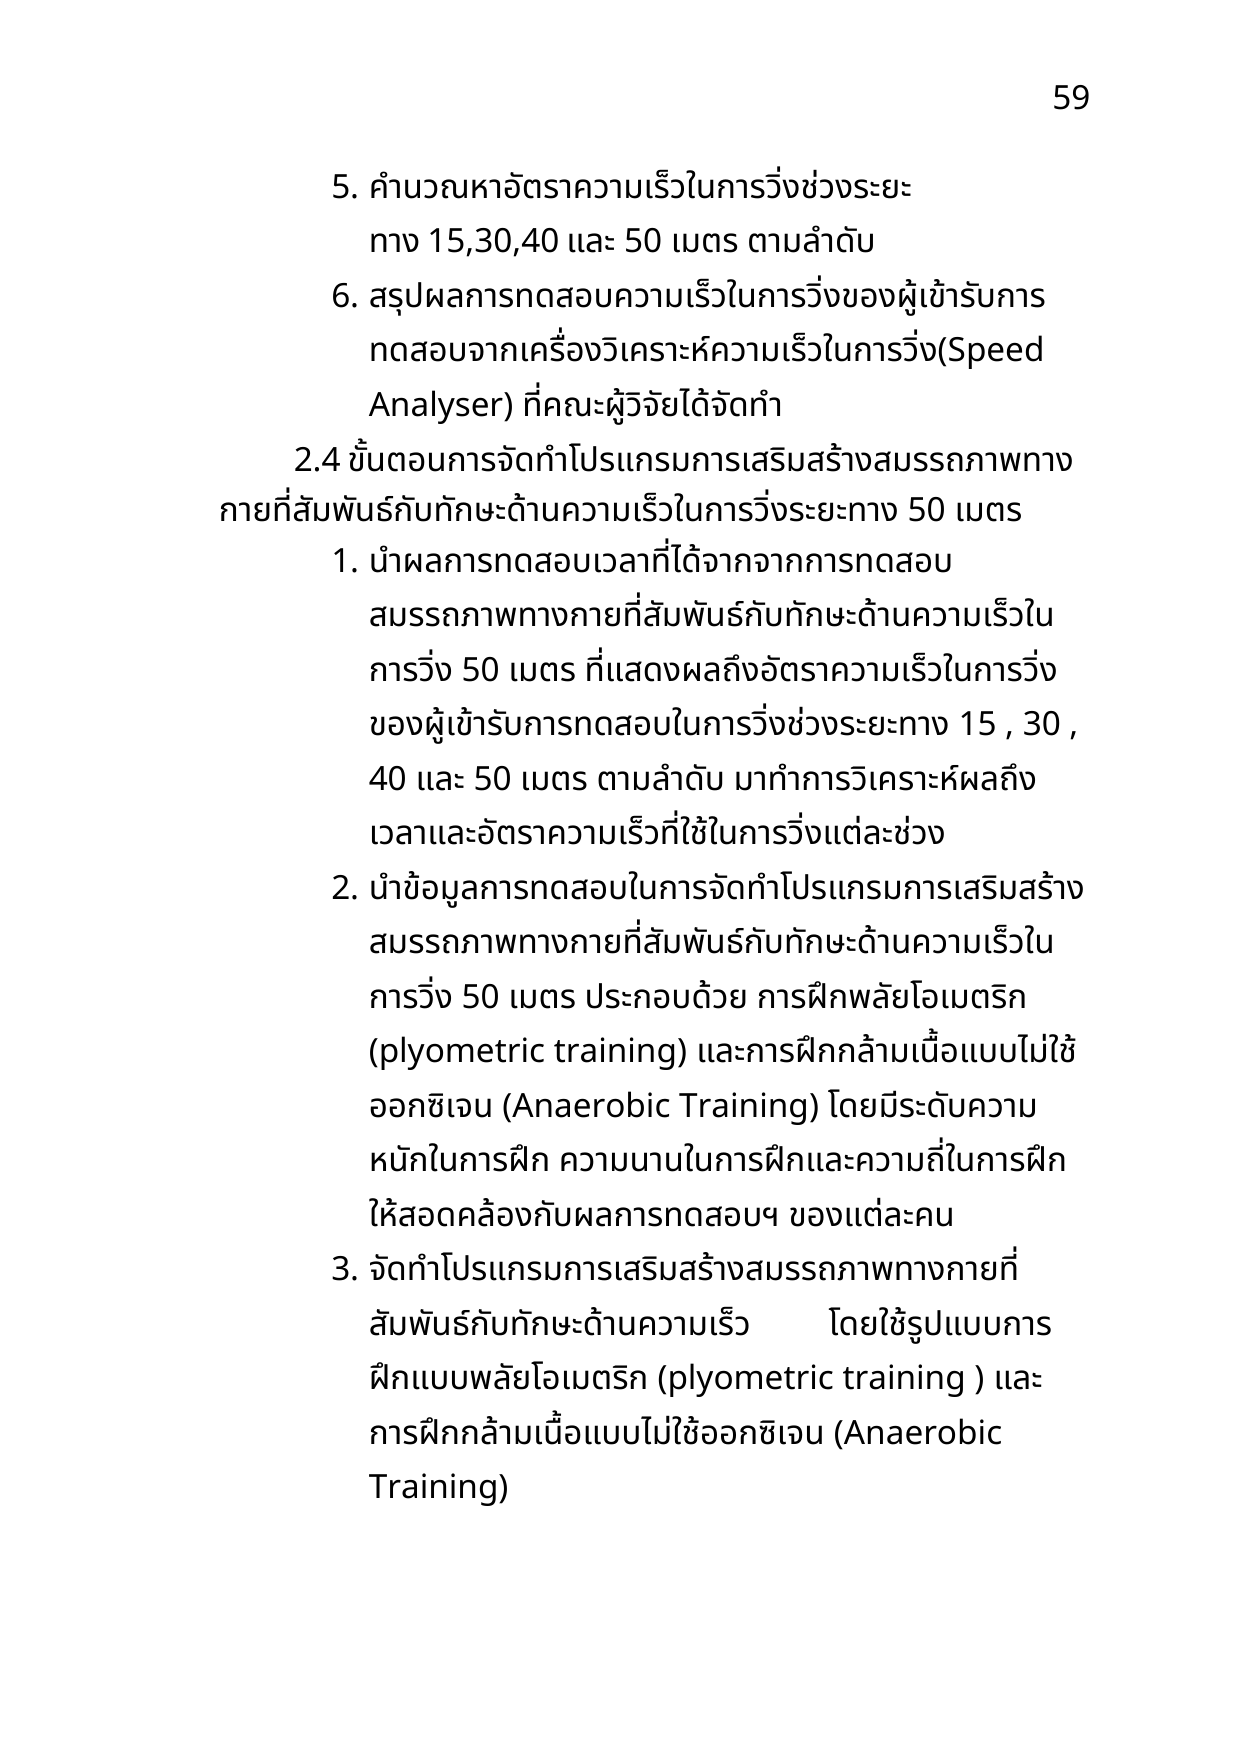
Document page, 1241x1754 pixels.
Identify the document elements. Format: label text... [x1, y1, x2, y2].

list จัดทำโปรแกรมการเสริมสร้างสมรรถภาพทางกายที่สัมพันธ์กับทักษะด้านความเร็ว โดยใช้รูปแบบการฝึกแบบพลัยโอเมตริก (plyometric training ) และการฝึกกล้ามเนื้อแบบไม่ใช้ออกซิเจน (Anaerobic Training) [331, 1245, 1090, 1508]
list นำข้อมูลการทดสอบในการจัดทำโปรแกรมการเสริมสร้างสมรรถภาพทางกายที่สัมพันธ์กับทักษะด้านความเร็วในการวิ่ง 50 เมตร ประกอบด้วย การฝึกพลัยโอเมตริก (plyometric training) และการฝึกกล้ามเนื้อแบบไม่ใช้ออกซิเจน (Anaerobic Training) โดยมีระดับความหนักในการฝึก ความนานในการฝึกและความถี่ในการฝึกให้สอดคล้องกับผลการทดสอบฯ ของแต่ละคน [331, 864, 1090, 1241]
list คำนวณหาอัตราความเร็วในการวิ่งช่วงระยะทาง15,30,40และ 50 เมตร ตามลำดับ [331, 162, 1090, 268]
list นำผลการทดสอบเวลาที่ได้จากจากการทดสอบสมรรถภาพทางกายที่สัมพันธ์กับทักษะด้านความเร็วในการวิ่ง 50 เมตร ที่แสดงผลถึงอัตราความเร็วในการวิ่งของผู้เข้ารับการทดสอบในการวิ่งช่วงระยะทาง 15 , 30 , 40 และ 50 เมตร ตามลำดับ มาทำการวิเคราะห์ผลถึงเวลาและอัตราความเร็วที่ใช้ในการวิ่งแต่ละช่วง [331, 537, 1090, 860]
text 2.4ขั้นตอนการจัดทำโปรแกรมการเสริมสร้างสมรรถภาพทางกายที่สัมพันธ์กับทักษะด้านความเร็วในการวิ่งระยะทาง 50 เมตร [218, 435, 1090, 537]
list สรุปผลการทดสอบความเร็วในการวิ่งของผู้เข้ารับการทดสอบจากเครื่องวิเคราะห์ความเร็วในการวิ่ง(Speed Analyser) ที่คณะผู้วิจัยได้จัดทำ [331, 272, 1090, 431]
